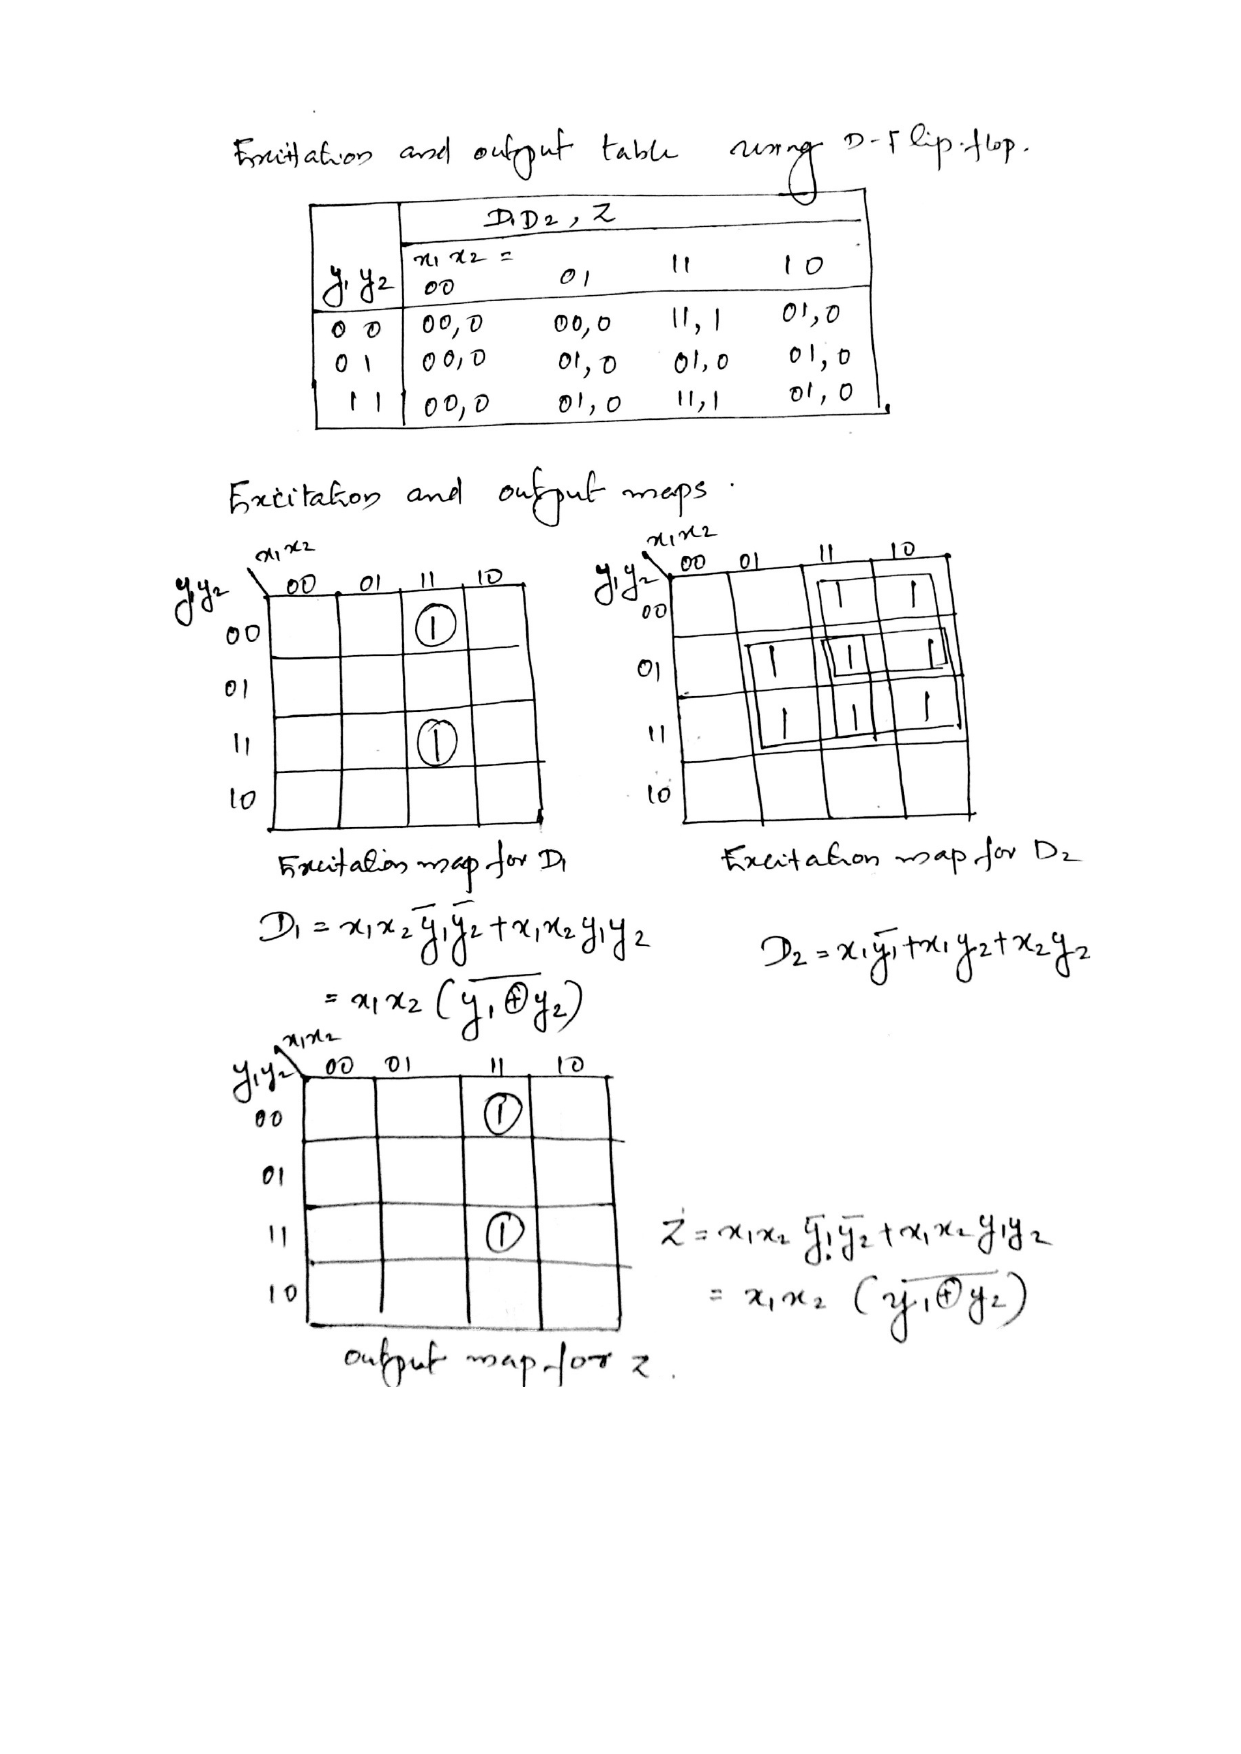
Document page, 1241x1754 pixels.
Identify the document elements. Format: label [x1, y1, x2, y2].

picture [150, 103, 1091, 1387]
